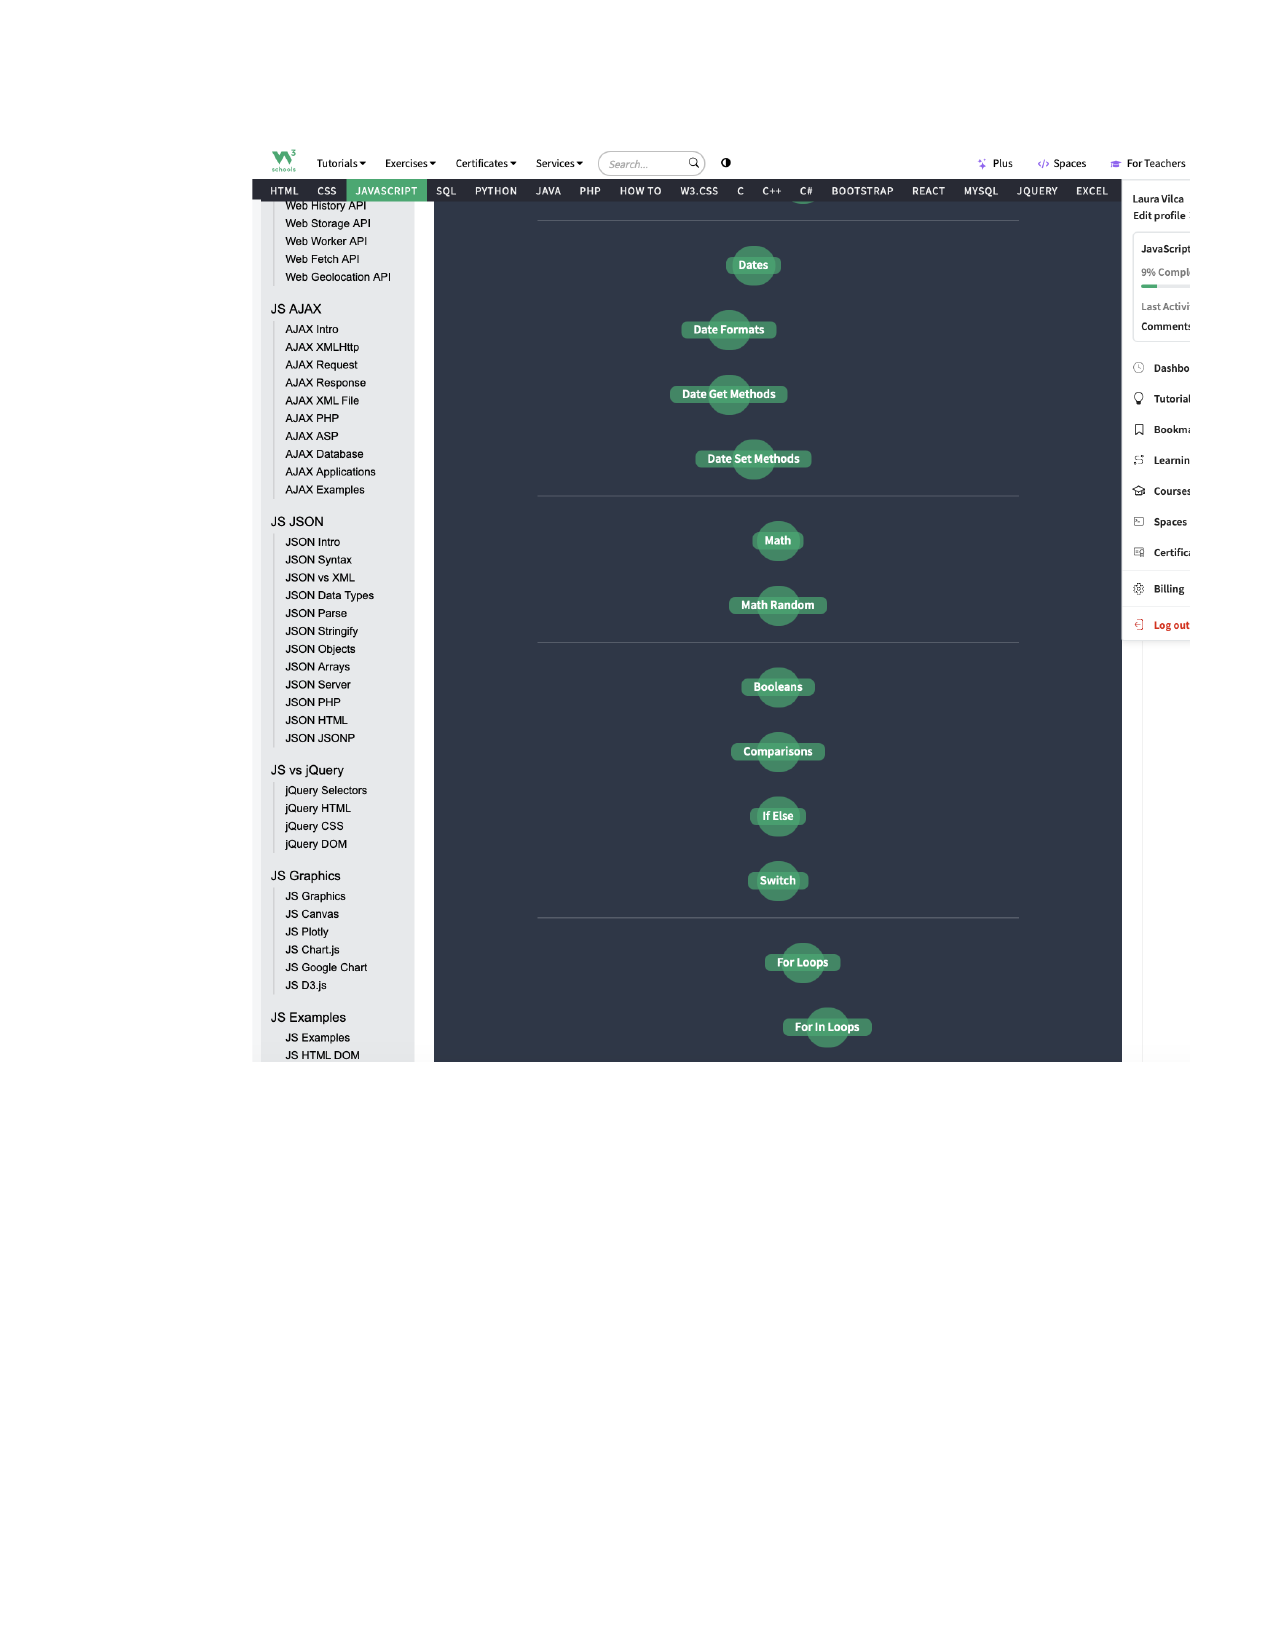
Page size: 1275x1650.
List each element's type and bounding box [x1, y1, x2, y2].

picture [252, 147, 1190, 1062]
